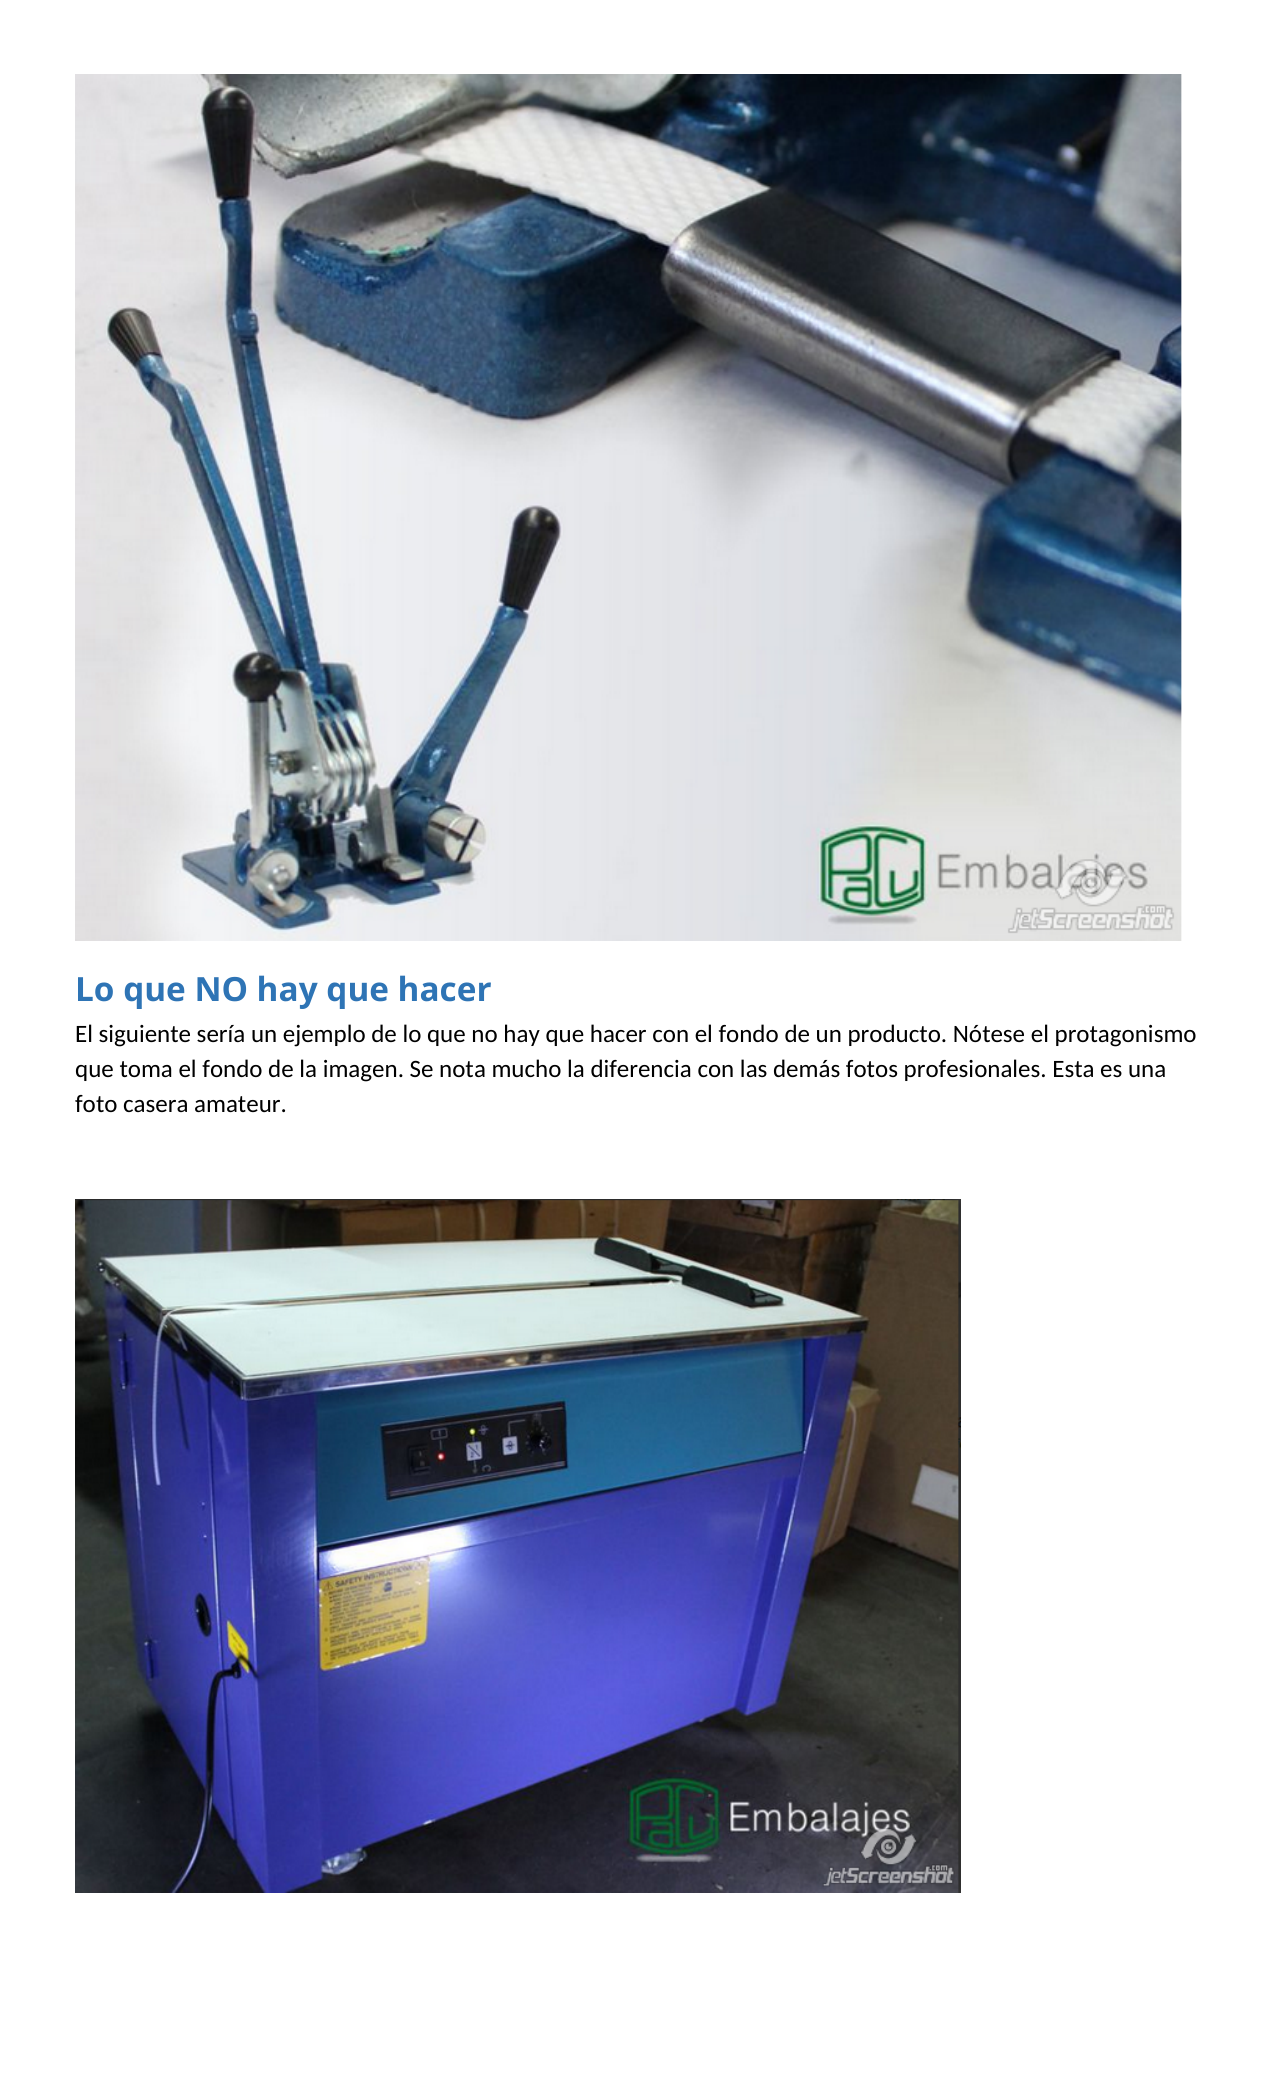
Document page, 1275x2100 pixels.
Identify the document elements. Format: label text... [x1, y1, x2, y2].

subtitle Lo que NO hay que hacer [75, 966, 1200, 1011]
picture [75, 74, 1182, 941]
text El siguiente sería un ejemplo de lo que no hay que hacer con el fondo de un producto. Nótese el protagonismo que toma el fondo de la imagen. Se nota mucho la diferencia con las demás fotos profesionales. Esta es una foto casera amateur. [75, 1018, 1200, 1119]
picture [75, 1199, 961, 1893]
